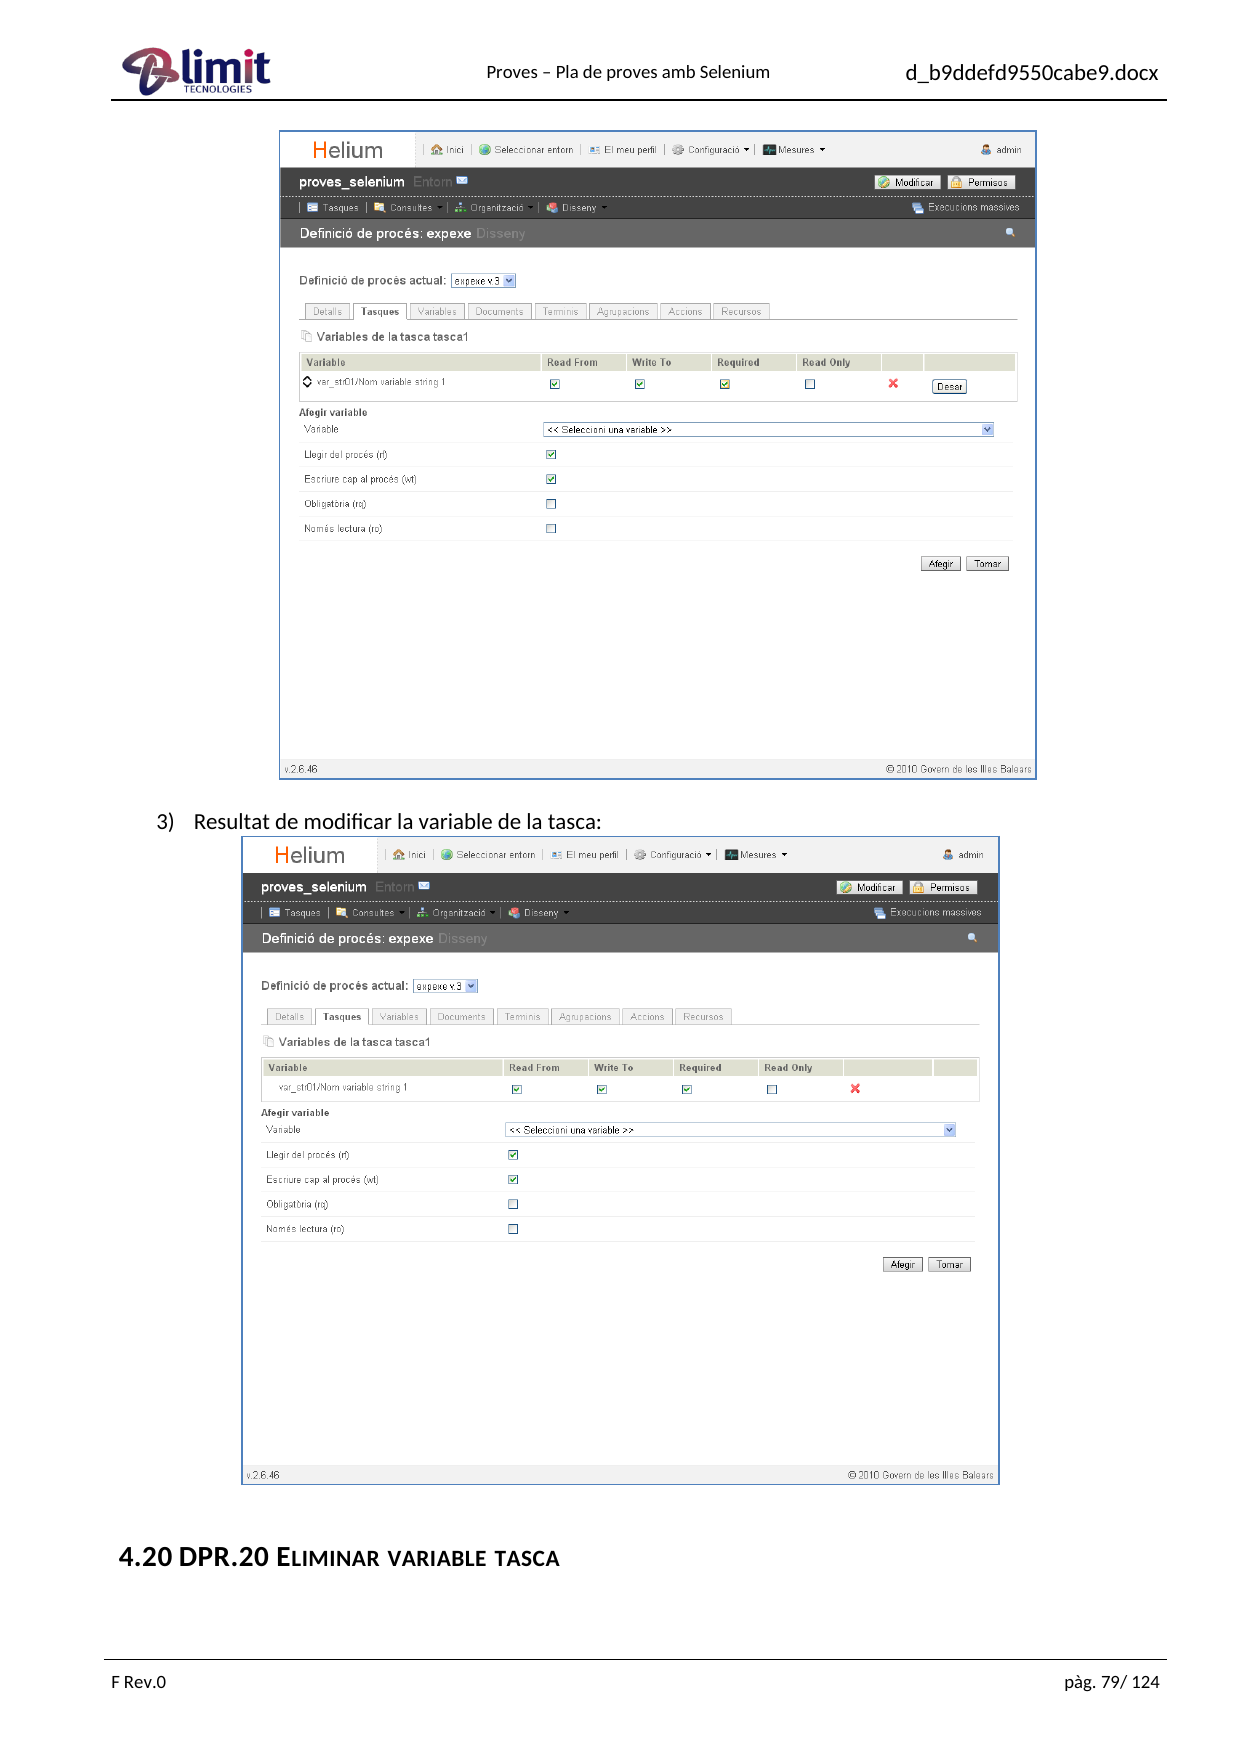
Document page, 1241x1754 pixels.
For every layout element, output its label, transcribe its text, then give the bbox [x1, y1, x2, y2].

subtitle DPR.20 Eliminar variable tasca [118, 1539, 1122, 1574]
picture [280, 132, 1035, 779]
list Resultat de modificar la variable de la tasca: [156, 808, 1122, 836]
picture [243, 838, 998, 1484]
picture [118, 45, 275, 100]
